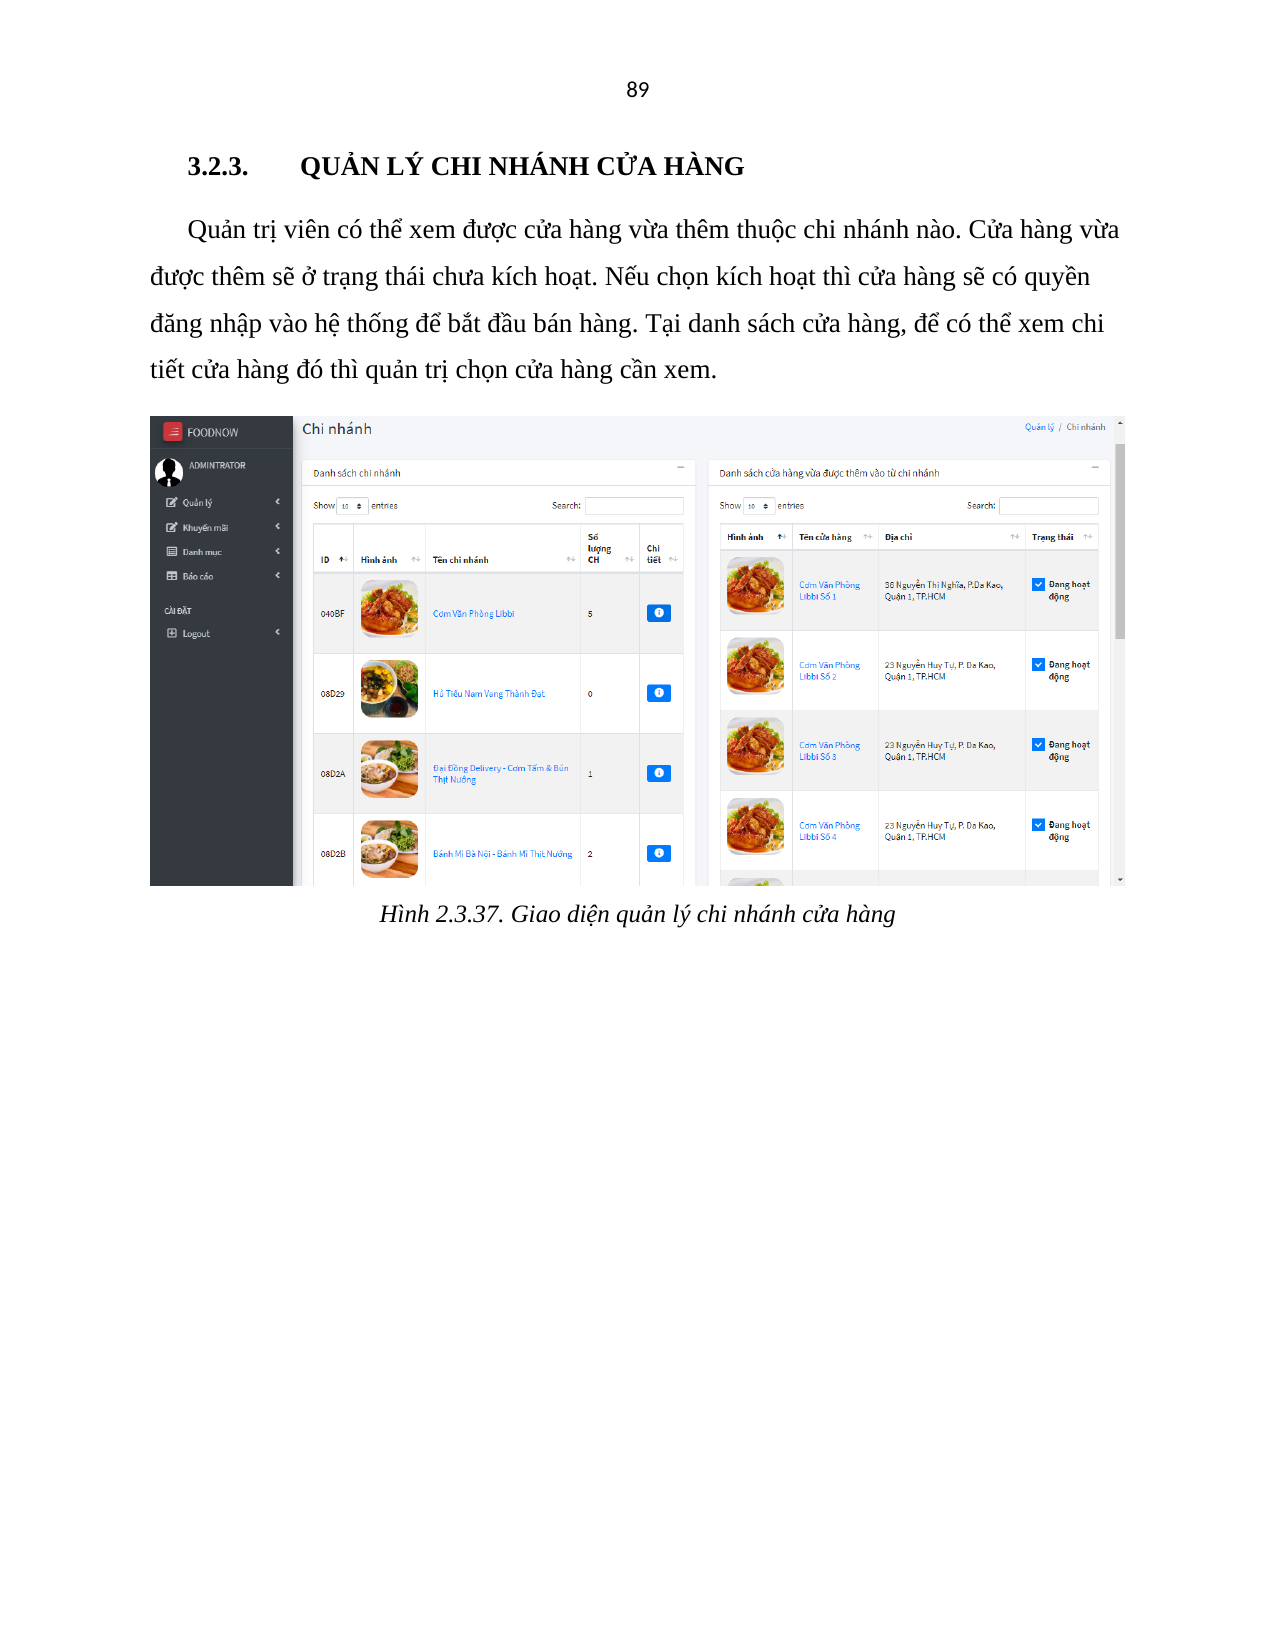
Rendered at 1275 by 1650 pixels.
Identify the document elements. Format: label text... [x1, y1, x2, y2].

picture [150, 416, 1125, 886]
list Hình 2.3.37. Giao diện quản lý chi nhánh cửa hàng [150, 899, 1125, 928]
text Quản trị viên có thể xem được cửa hàng vừa thêm thuộc chi nhánh nào. Cửa hàng vừa được thêm sẽ ở trạng thái chưa kích hoạt. Nếu chọn kích hoạt thì cửa hàng sẽ có quyền đăng nhập vào hệ thống để bắt đầu bán hàng. Tại danh sách cửa hàng, để có thể xem chi tiết cửa hàng đó thì quản trị chọn cửa hàng cần xem. [150, 213, 1125, 384]
list QUẢN LÝ CHI NHÁNH CỬA HÀNG [187, 150, 1125, 181]
